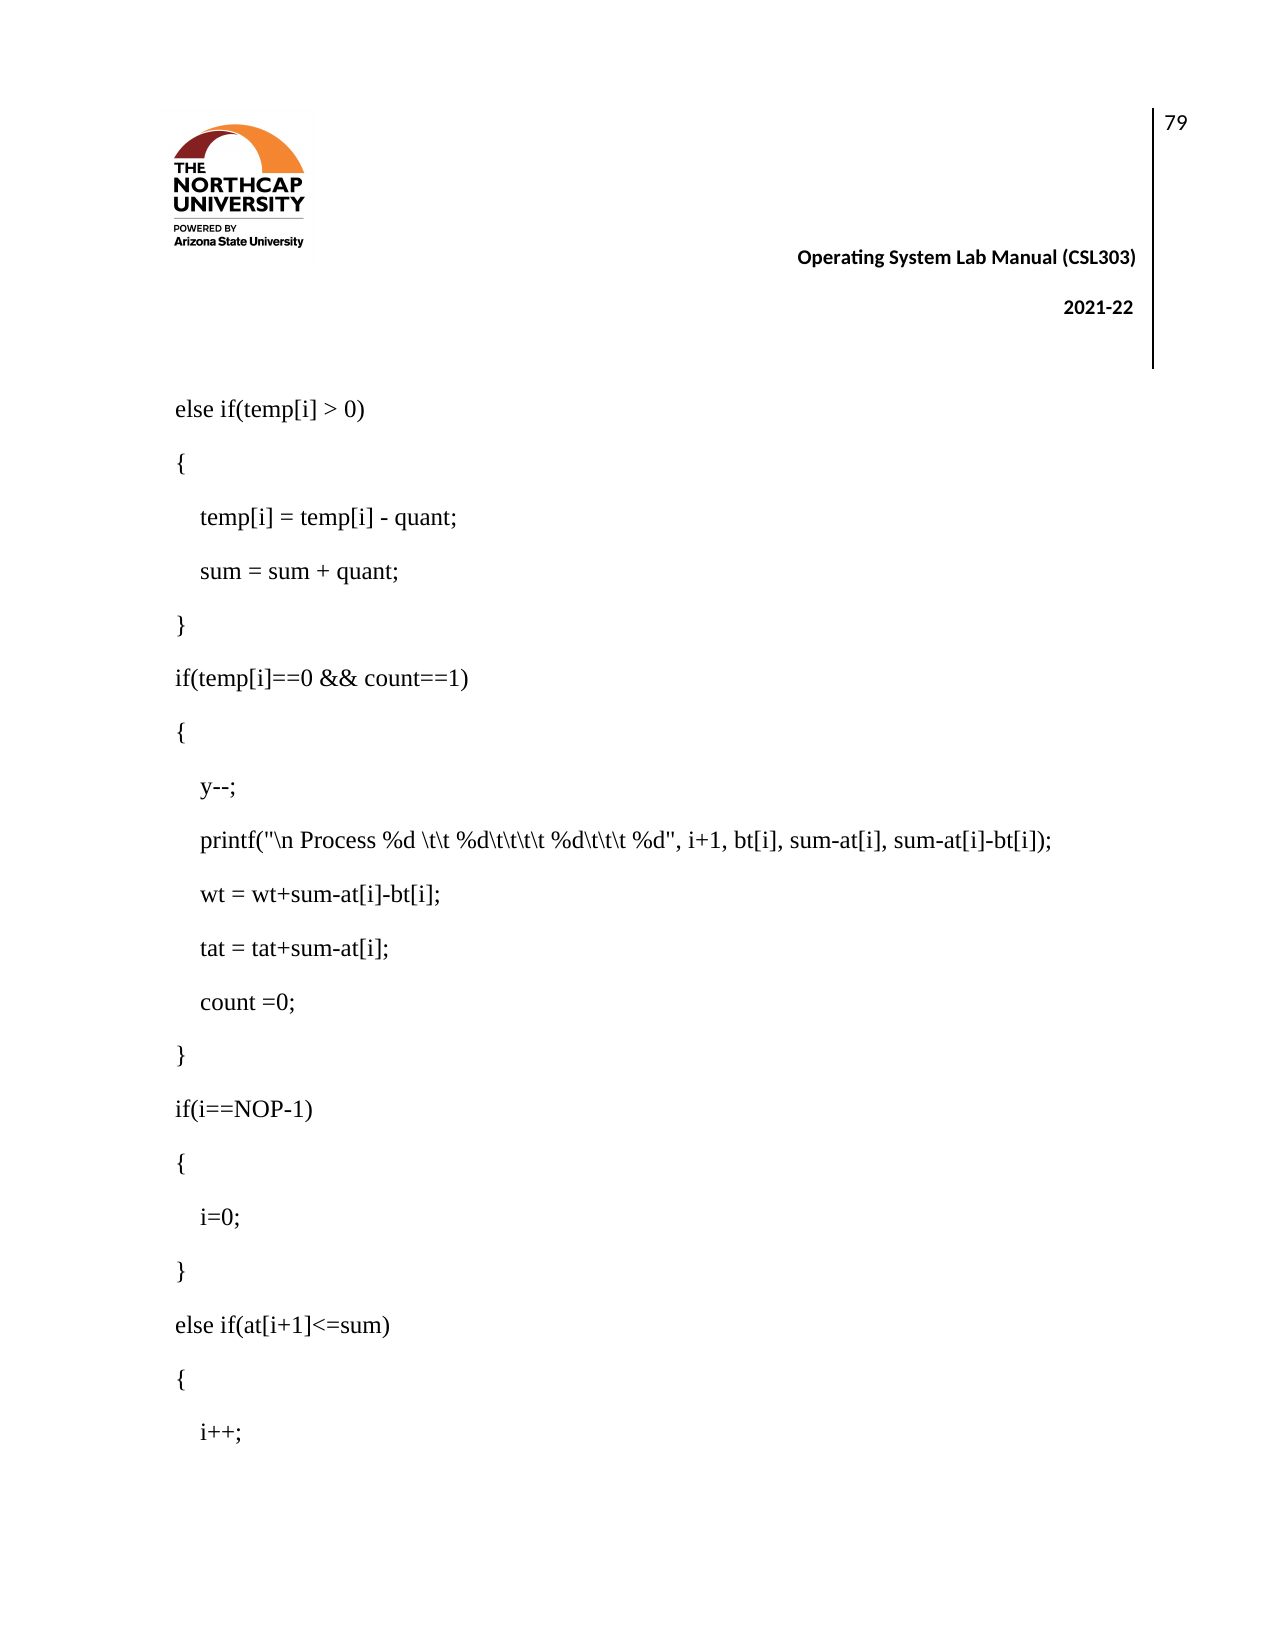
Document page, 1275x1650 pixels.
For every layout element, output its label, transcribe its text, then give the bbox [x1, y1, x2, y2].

picture [161, 108, 318, 265]
text tat = tat+sum-at[i]; [150, 933, 1125, 962]
text } [150, 1041, 1125, 1069]
text { [150, 448, 1125, 477]
text sum = sum + quant; [150, 556, 1125, 584]
text if(temp[i]==0 && count==1) [150, 663, 1125, 692]
text { [150, 717, 1125, 746]
text y--; [150, 771, 1125, 800]
text temp[i] = temp[i] - quant; [150, 502, 1125, 531]
text } [150, 610, 1125, 638]
text wt = wt+sum-at[i]-bt[i]; [150, 879, 1125, 908]
text } [150, 1256, 1125, 1285]
text if(i==NOP-1) [150, 1094, 1125, 1123]
text else if(temp[i] > 0) [150, 394, 1125, 423]
text { [150, 1364, 1125, 1392]
text printf("\n Process %d \t\t %d\t\t\t\t %d\t\t\t %d", i+1, bt[i], sum-at[i], sum-at[i]-bt[i]); [150, 825, 1125, 854]
text i=0; [150, 1202, 1125, 1231]
text count =0; [150, 987, 1125, 1015]
text { [150, 1148, 1125, 1177]
text i++; [150, 1417, 1125, 1446]
text else if(at[i+1]<=sum) [150, 1310, 1125, 1338]
